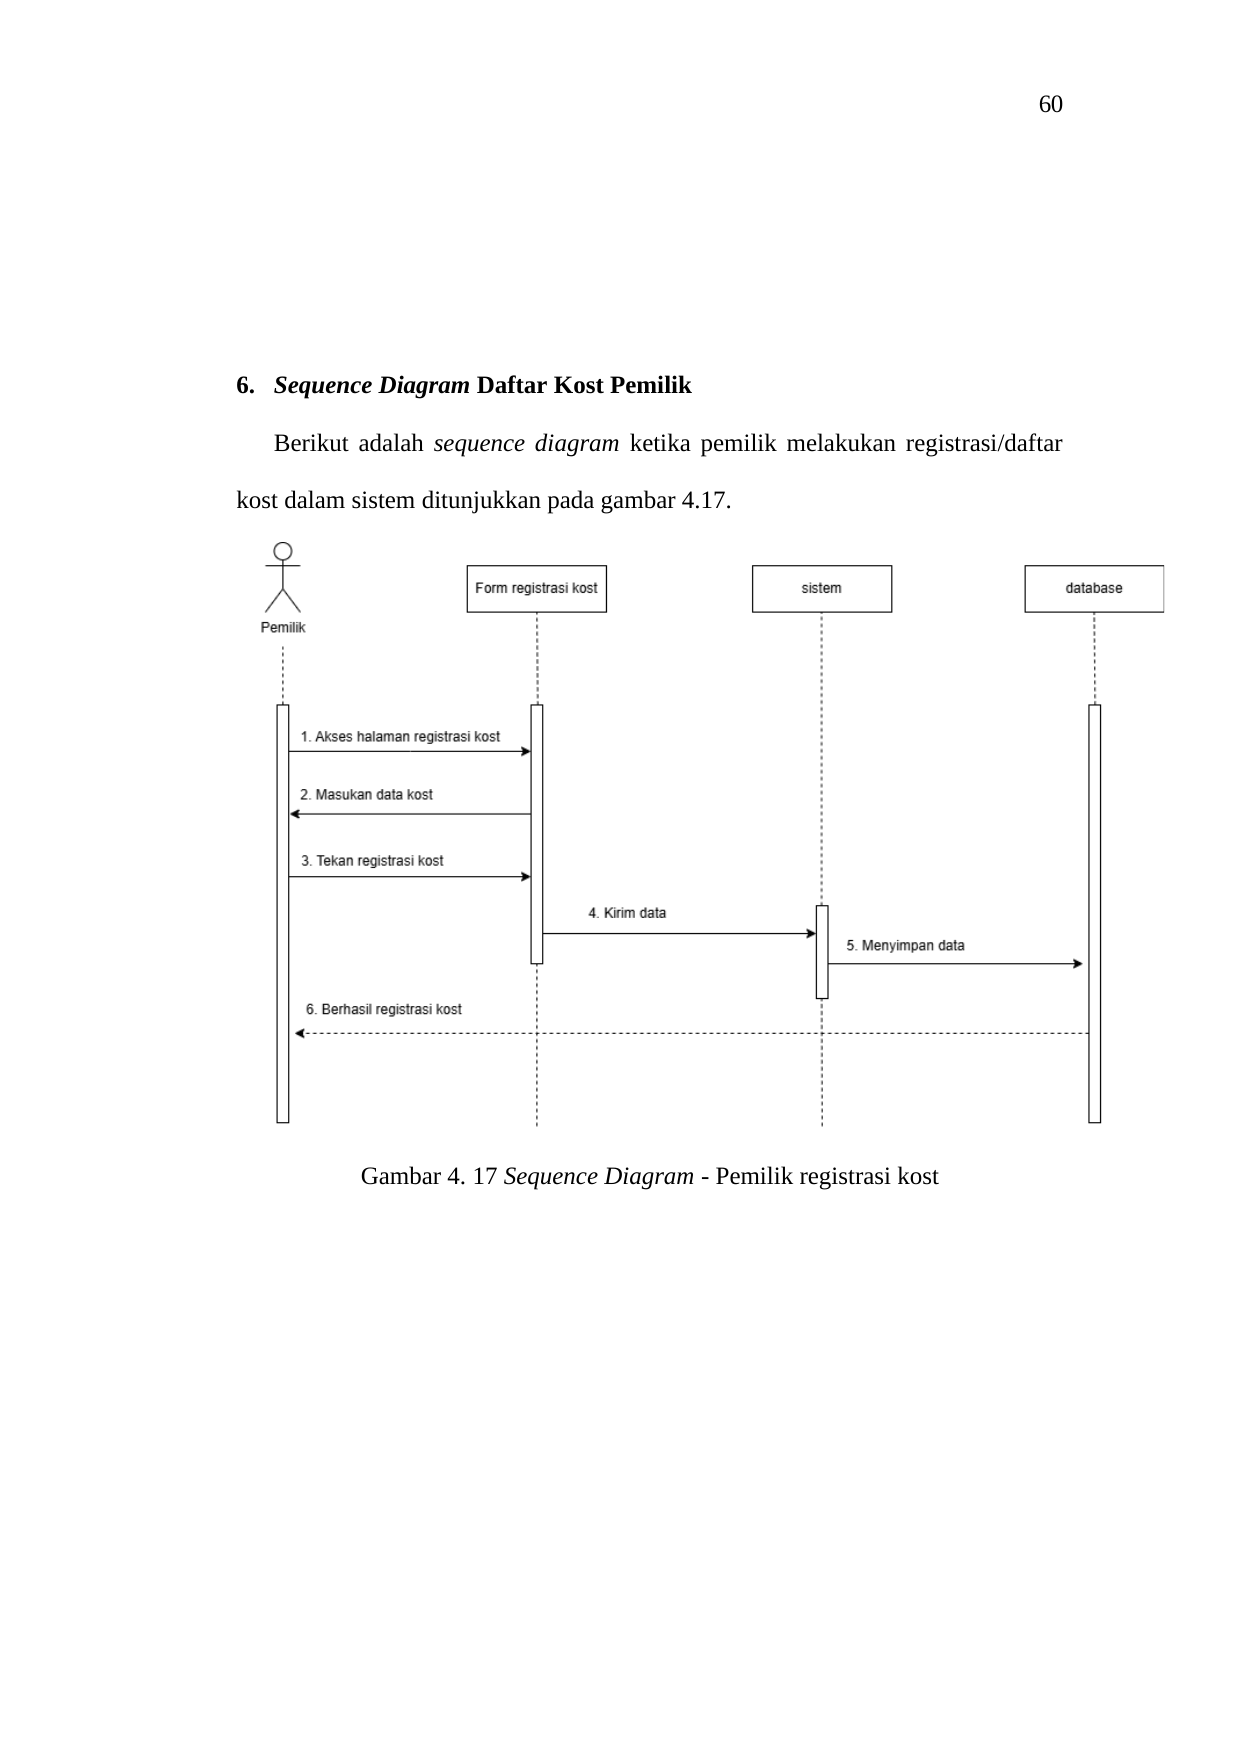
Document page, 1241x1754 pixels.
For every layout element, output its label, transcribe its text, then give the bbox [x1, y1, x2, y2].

text Gambar 4. 17 Sequence Diagram - Pemilik registrasi kost [236, 1161, 1063, 1190]
list Sequence Diagram Daftar Kost Pemilik [236, 370, 1063, 399]
text Berikut adalah sequence diagram ketika pemilik melakukan registrasi/daftar kost dalam sistem ditunjukkan pada gambar 4.17. [236, 428, 1063, 514]
picture [236, 542, 1165, 1128]
